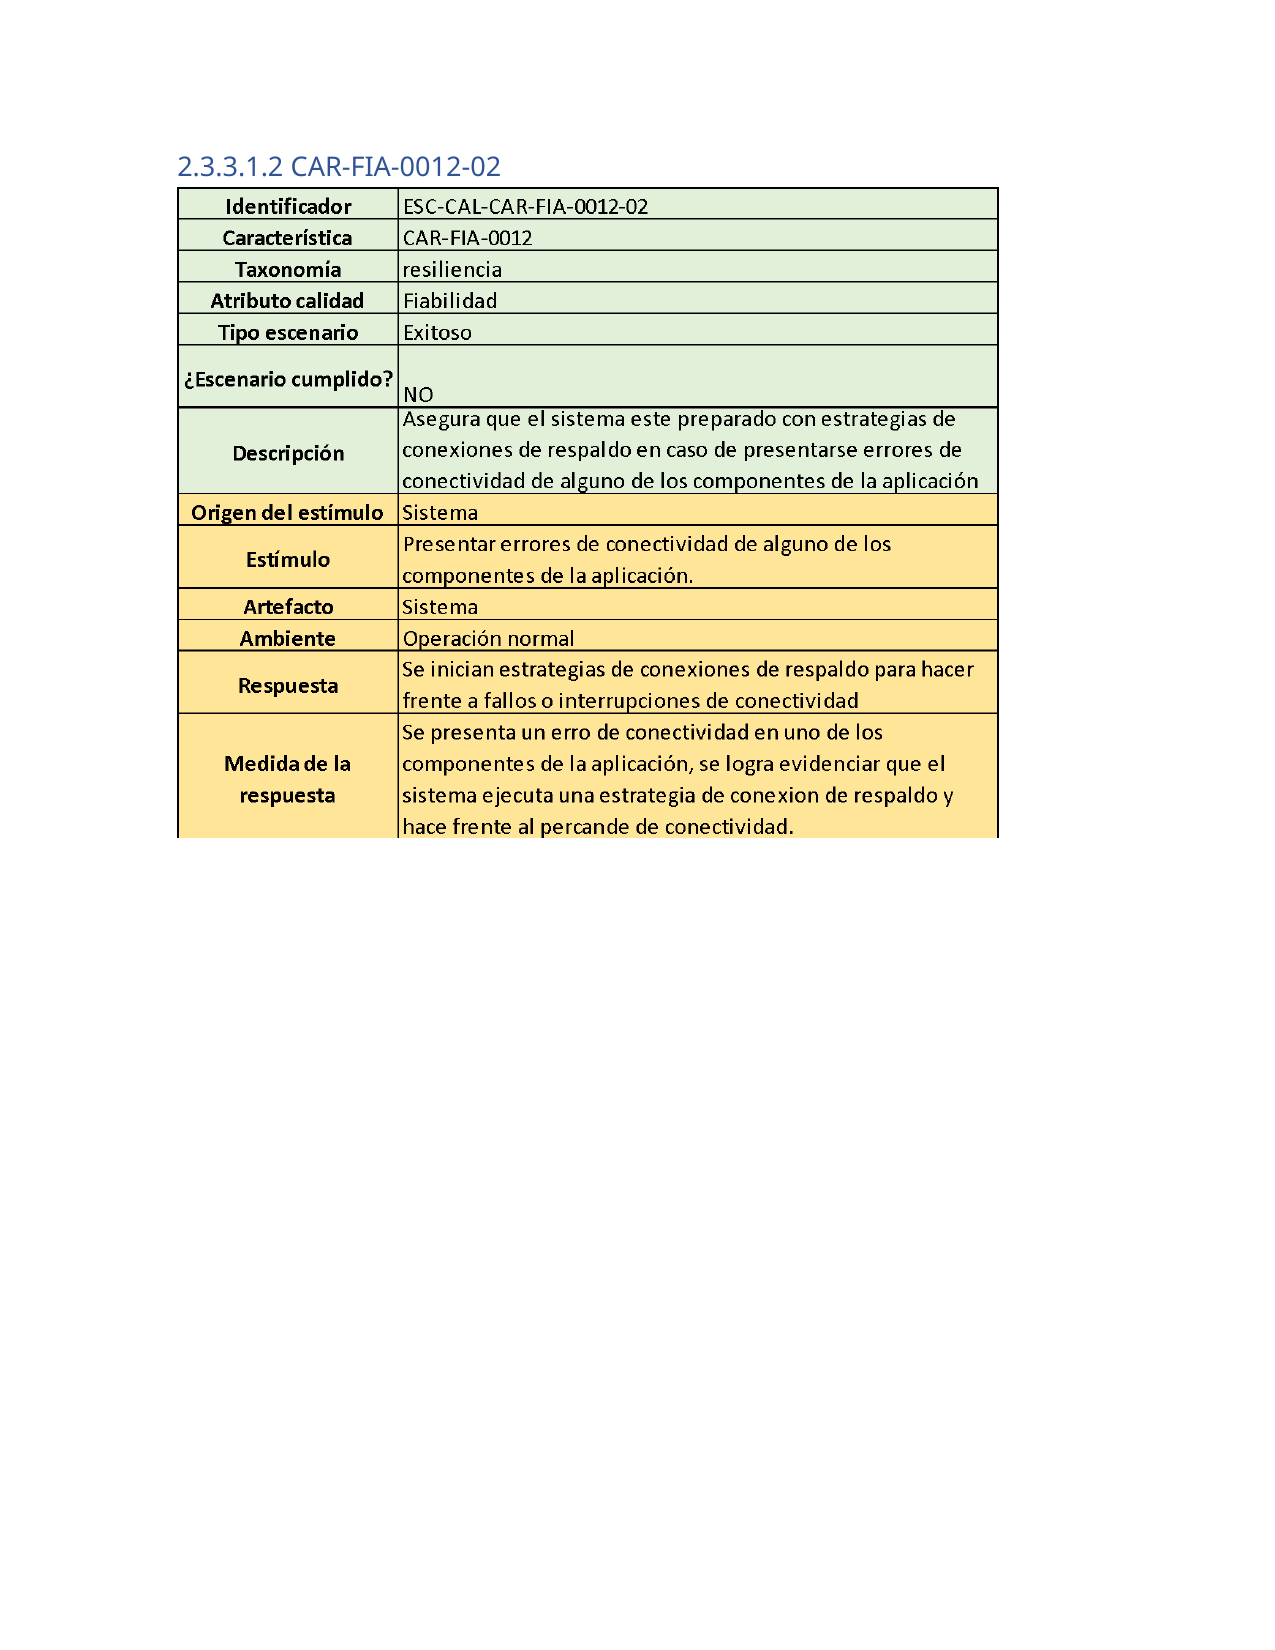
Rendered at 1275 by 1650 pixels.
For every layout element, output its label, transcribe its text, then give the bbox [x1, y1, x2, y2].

subtitle 2.3.3.1.2 CAR-FIA-0012-02 [177, 148, 1098, 184]
picture [177, 187, 999, 838]
